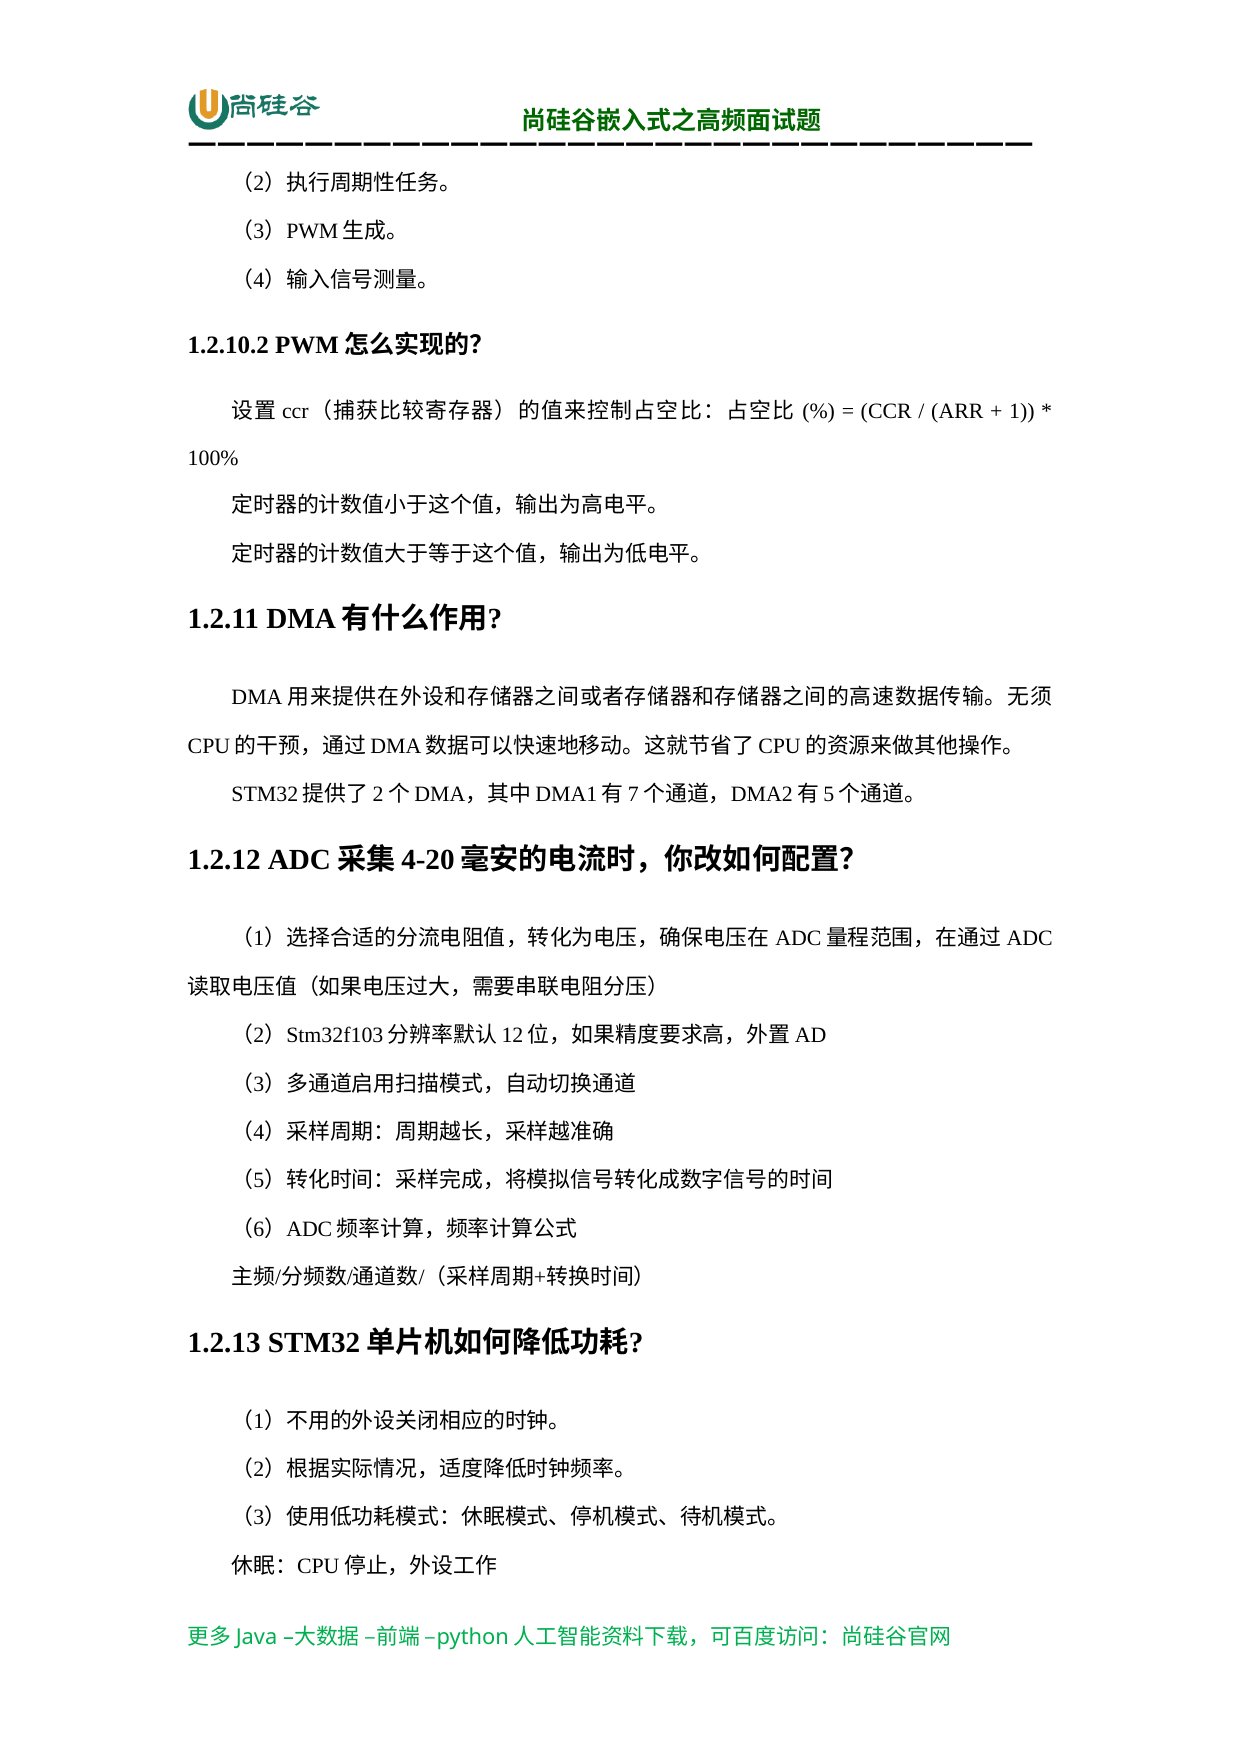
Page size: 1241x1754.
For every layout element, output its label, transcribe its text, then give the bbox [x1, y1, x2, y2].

text 设置ccr（捕获比较寄存器）的值来控制占空比：占空比 (%) = (CCR / (ARR + 1)) * 100% [187, 393, 1053, 474]
text 转化时间：采样完成，将模拟信号转化成数字信号的时间 [187, 1162, 1053, 1194]
text 定时器的计数值大于等于这个值，输出为低电平。 [187, 535, 1053, 568]
text STM32单片机如何降低功耗? [187, 1307, 1053, 1372]
text 输入信号测量。 [187, 261, 1053, 294]
text ADC采集4-20毫安的电流时，你改如何配置？ [187, 824, 1053, 889]
text STM32提供了2个DMA，其中DMA1有7个通道，DMA2有5个通道。 [187, 776, 1053, 808]
text PWM生成。 [187, 213, 1053, 246]
text 定时器的计数值小于这个值，输出为高电平。 [187, 487, 1053, 519]
picture [187, 88, 320, 130]
text DMA用来提供在外设和存储器之间或者存储器和存储器之间的高速数据传输。无须CPU的干预，通过DMA数据可以快速地移动。这就节省了CPU的资源来做其他操作。 [187, 679, 1053, 760]
text 不用的外设关闭相应的时钟。 [187, 1402, 1053, 1435]
text 主频/分频数/通道数/（采样周期+转换时间） [187, 1258, 1053, 1291]
text 使用低功耗模式：休眠模式、停机模式、待机模式。 [187, 1499, 1053, 1531]
text 根据实际情况，适度降低时钟频率。 [187, 1451, 1053, 1483]
text 采样周期：周期越长，采样越准确 [187, 1113, 1053, 1146]
text 执行周期性任务。 [187, 165, 1053, 197]
text 休眠：CPU停止，外设工作 [187, 1547, 1053, 1580]
text 多通道启用扫描模式，自动切换通道 [187, 1065, 1053, 1098]
text PWM怎么实现的？ [187, 310, 1053, 375]
text 选择合适的分流电阻值，转化为电压，确保电压在ADC量程范围，在通过ADC读取电压值（如果电压过大，需要串联电阻分压） [187, 920, 1053, 1001]
text ADC频率计算，频率计算公式 [187, 1210, 1053, 1243]
text DMA有什么作用? [187, 583, 1053, 648]
text Stm32f103分辨率默认12位，如果精度要求高，外置AD [187, 1017, 1053, 1049]
